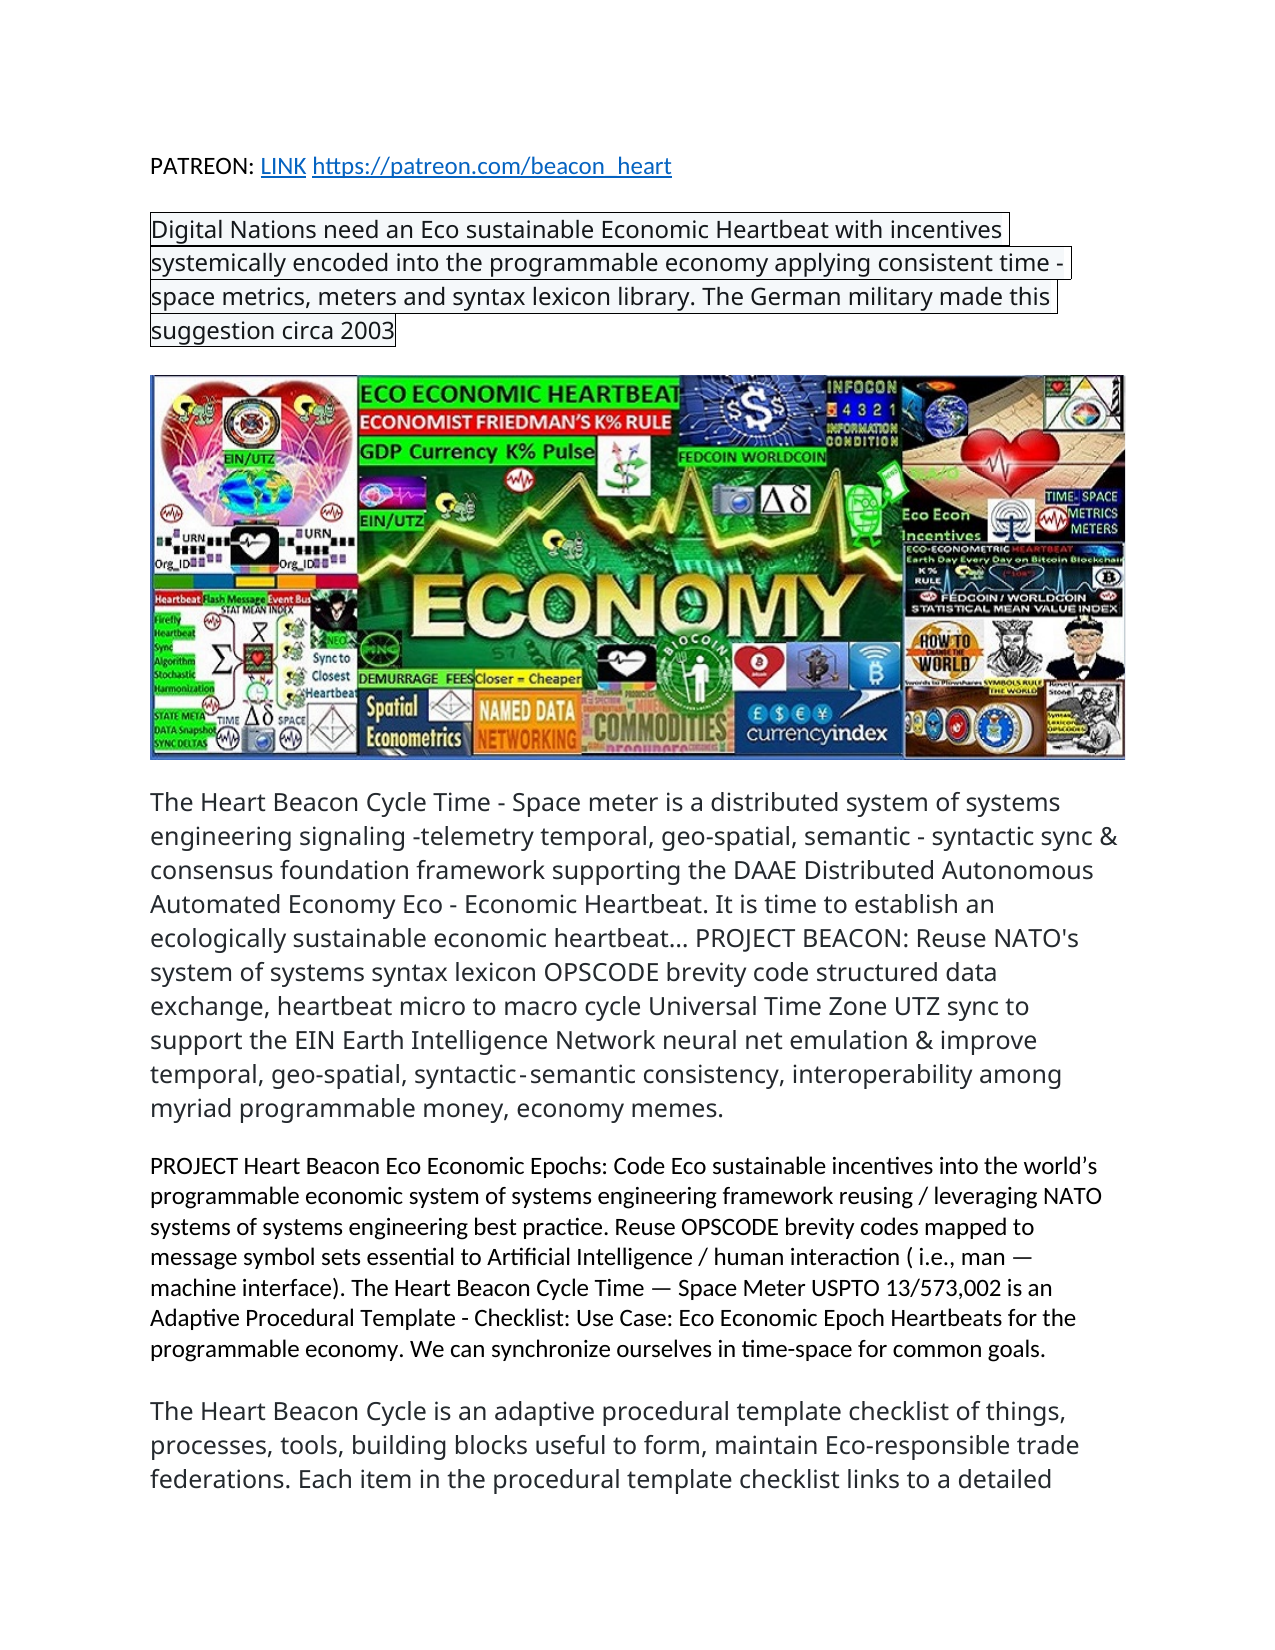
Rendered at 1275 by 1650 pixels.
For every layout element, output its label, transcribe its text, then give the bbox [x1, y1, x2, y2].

text Digital Nations need an Eco sustainable Economic Heartbeat with incentives systemically encoded into the programmable economy applying consistent time - space metrics, meters and syntax lexicon library. The German military made this suggestion circa 2003 [396, 212, 1125, 347]
picture [150, 375, 1125, 760]
text PATREON: LINK https://patreon.com/beacon_heart [150, 150, 1125, 181]
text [150, 1394, 1125, 1496]
text The Heart Beacon Cycle Time - Space meter is a distributed system of systems engineering signaling -telemetry temporal, geo-spatial, semantic - syntactic sync & consensus foundation framework supporting the DAAE Distributed Autonomous Automated Economy Eco - Economic Heartbeat. It is time to establish an ecologically sustainable economic heartbeat… PROJECT BEACON: Reuse NATO's system of systems syntax lexicon OPSCODE brevity code structured data exchange, heartbeat micro to macro cycle Universal Time Zone UTZ sync to support the EIN Earth Intelligence Network neural net emulation & improve temporal, geo-spatial, syntactic - semantic consistency, interoperability among myriad programmable money, economy memes. [150, 784, 1125, 1125]
text PROJECT Heart Beacon Eco Economic Epochs: Code Eco sustainable incentives into the world’s programmable economic system of systems engineering framework reusing / leveraging NATO systems of systems engineering best practice. Reuse OPSCODE brevity codes mapped to message symbol sets essential to Artificial Intelligence / human interaction ( i.e., man — machine interface). The Heart Beacon Cycle Time — Space Meter USPTO 13/573,002 is an Adaptive Procedural Template - Checklist: Use Case: Eco Economic Epoch Heartbeats for the programmable economy. We can synchronize ourselves in time-space for common goals. [150, 1150, 1125, 1363]
